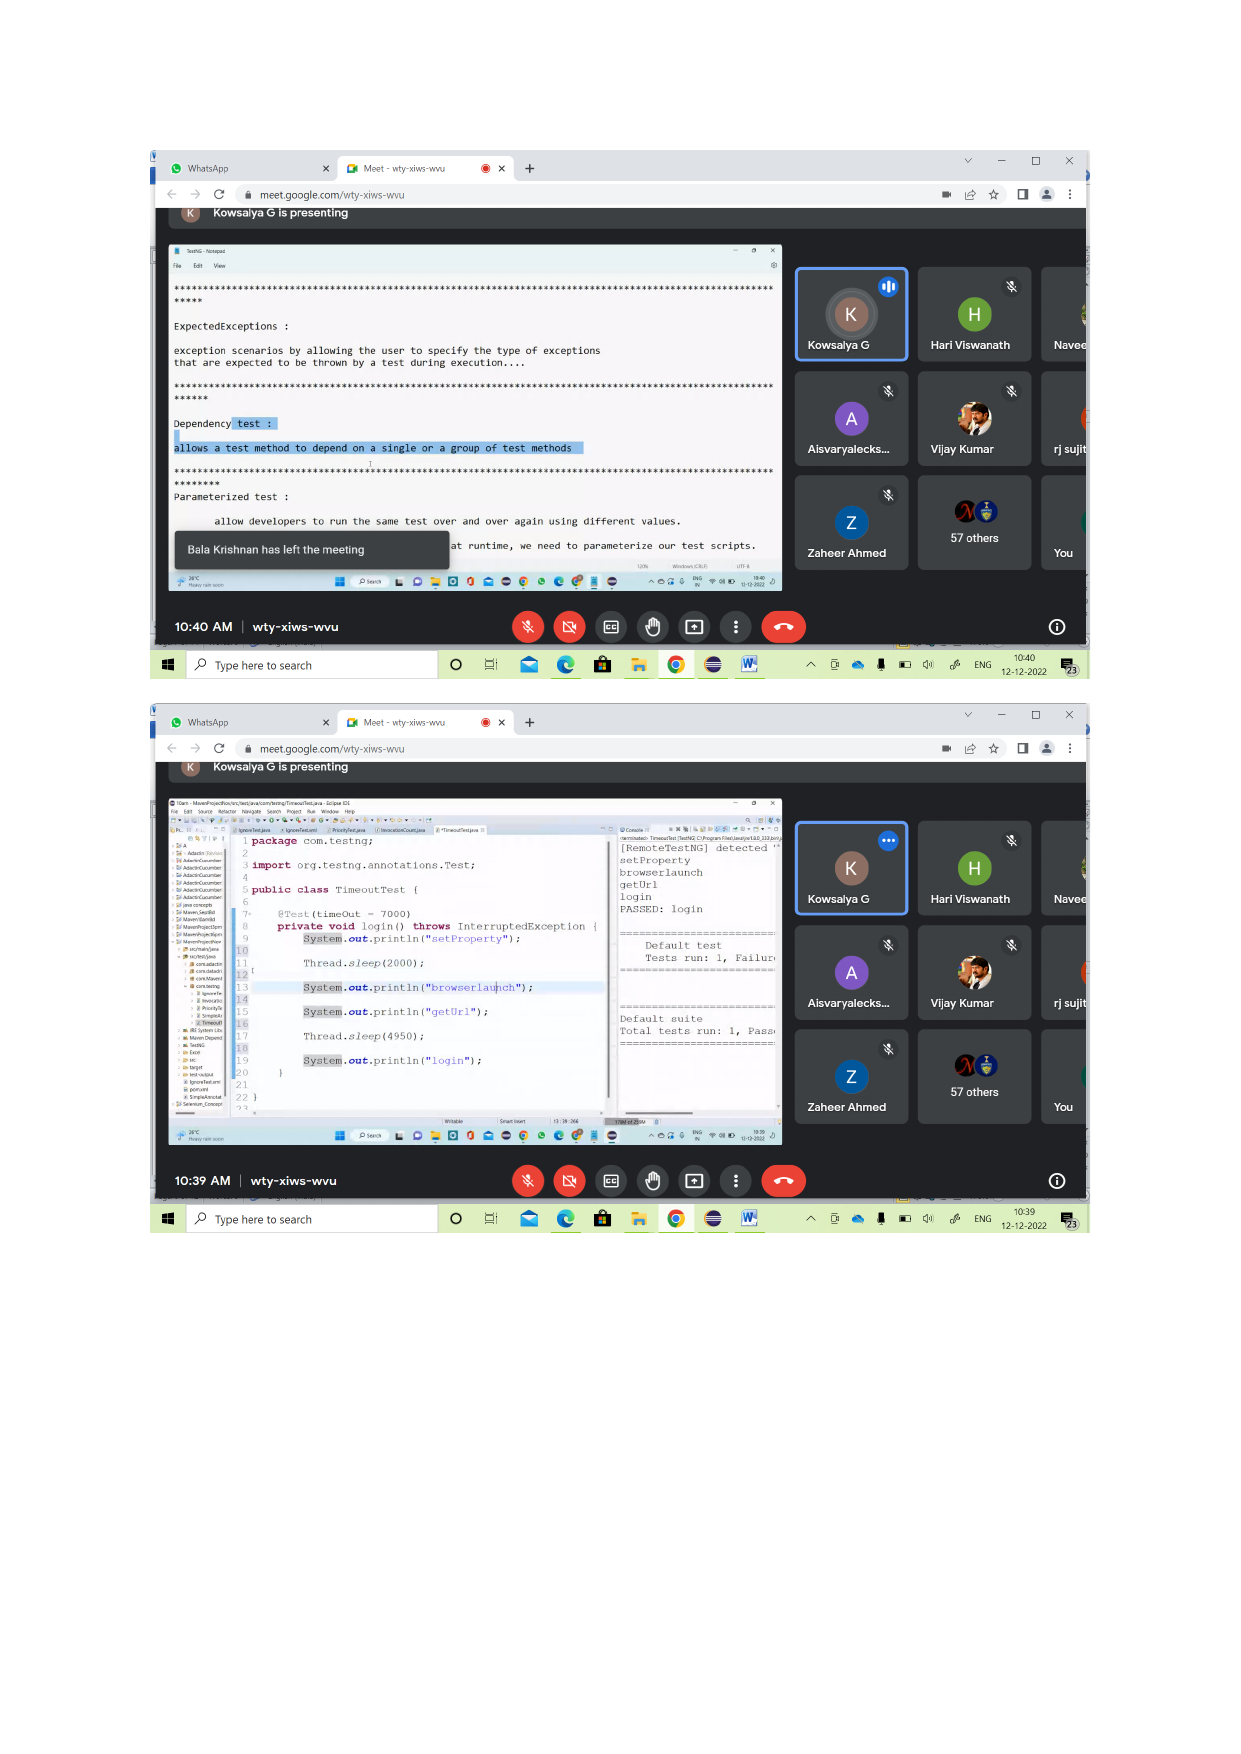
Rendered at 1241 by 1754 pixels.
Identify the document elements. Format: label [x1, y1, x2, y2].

picture [150, 703, 1091, 1233]
picture [150, 150, 1091, 679]
